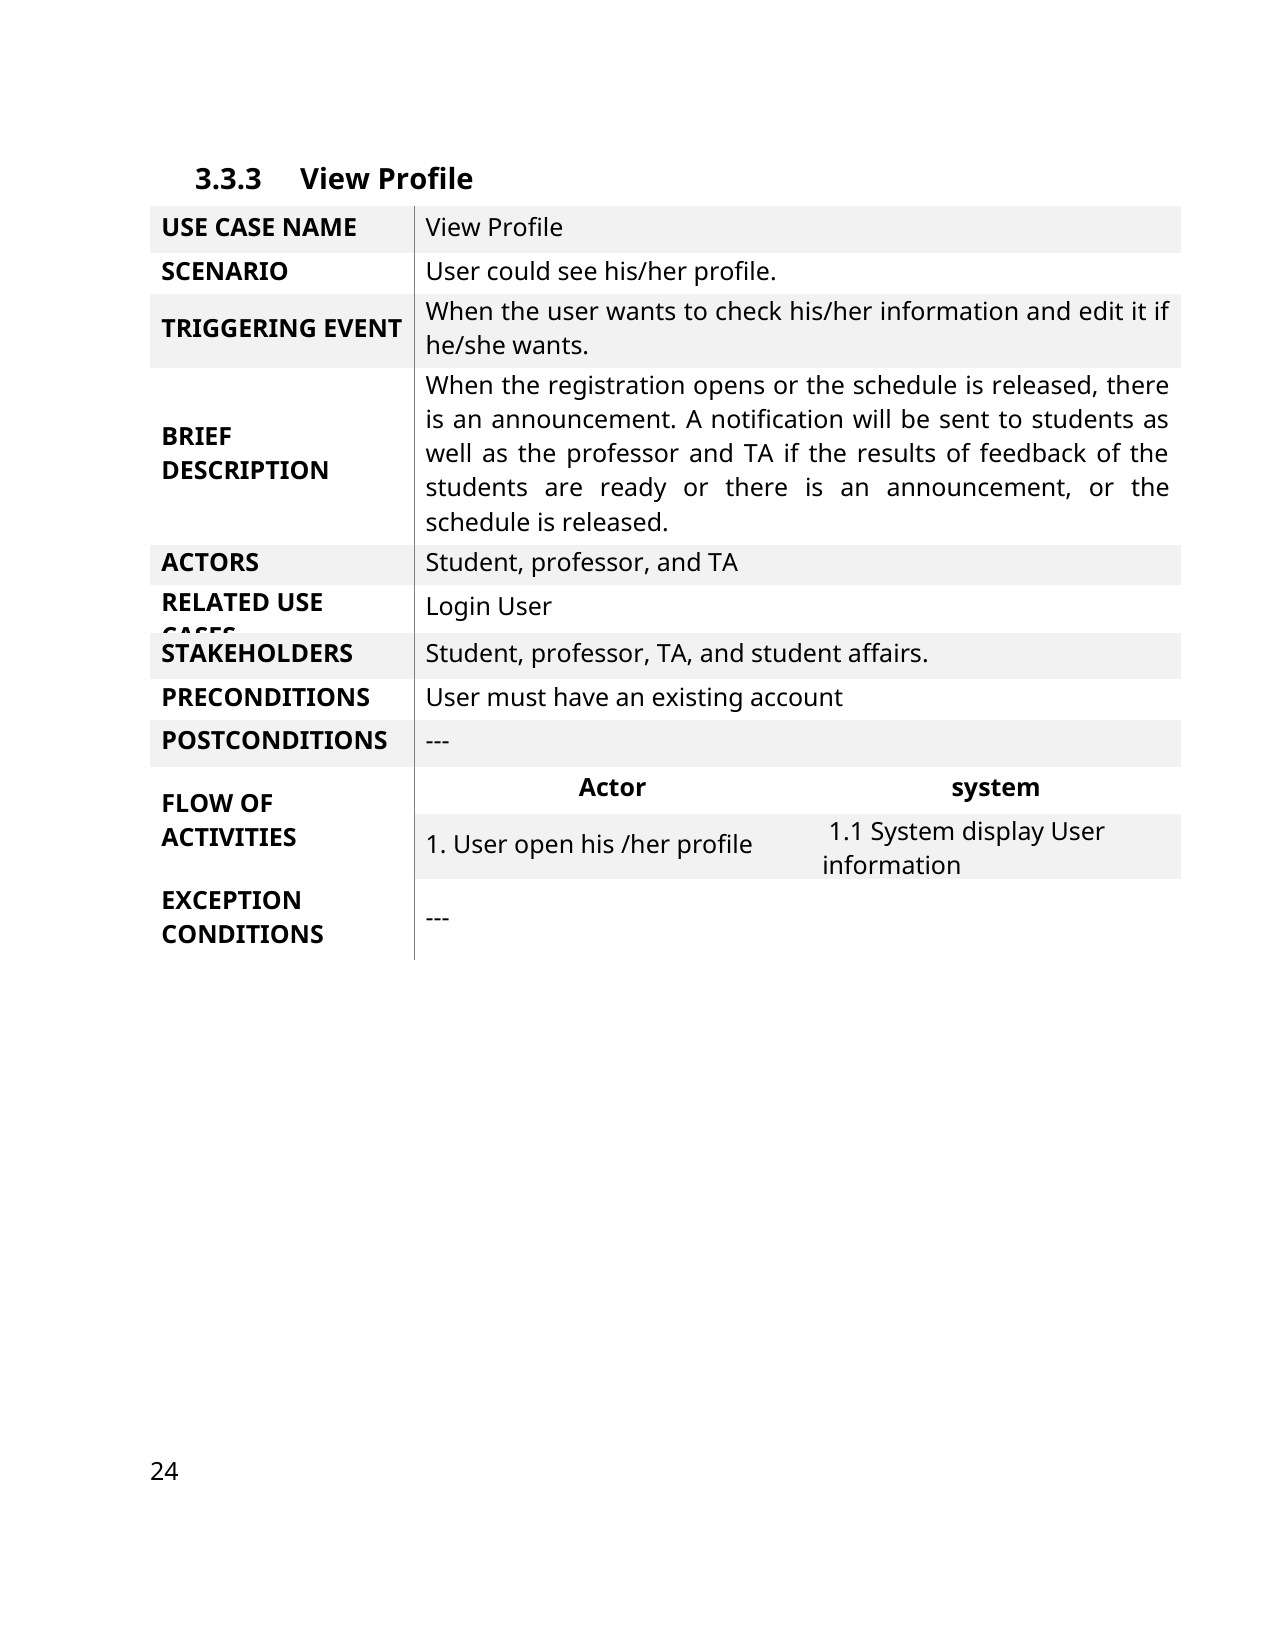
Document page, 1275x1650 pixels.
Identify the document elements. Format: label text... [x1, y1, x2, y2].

table_cell Exception conditions [150, 879, 414, 960]
table_cell Student, professor, and TA [415, 545, 1181, 585]
subtitle View Profile [195, 158, 1125, 198]
table_cell User must have an existing account [415, 680, 1181, 720]
table_cell Actor [415, 767, 811, 813]
table_cell system [811, 767, 1181, 813]
table_cell When the registration opens or the schedule is released, there is an announcement. A notification will be sent to students as well as the professor and TA if the results of feedback of the students are ready or there is an announcement, or the schedule is released. [415, 368, 1181, 544]
table_cell Stakeholders [150, 633, 414, 679]
table_cell 1. User open his /her profile [415, 814, 811, 879]
table_cell Preconditions [150, 680, 414, 720]
table_cell Actors [150, 545, 414, 585]
table_cell Student, professor, TA, and student affairs. [415, 633, 1181, 679]
table_cell Flow of activities [150, 767, 414, 879]
table_cell --- [415, 720, 1181, 767]
table_cell Related use cases [150, 585, 414, 633]
table_cell --- [415, 879, 1181, 960]
table_cell Postconditions [150, 720, 414, 767]
table_cell Login User [415, 585, 1181, 633]
table_header Use case name [150, 206, 414, 253]
table_cell Brief description [150, 368, 414, 544]
table_cell Triggering event [150, 294, 414, 368]
table_cell 1.1 System display User information [811, 814, 1181, 879]
table_cell When the user wants to check his/her information and edit it if he/she wants. [415, 294, 1181, 368]
table_cell User could see his/her profile. [415, 253, 1181, 293]
table_cell Scenario [150, 253, 414, 293]
table_header View Profile [415, 206, 1181, 253]
